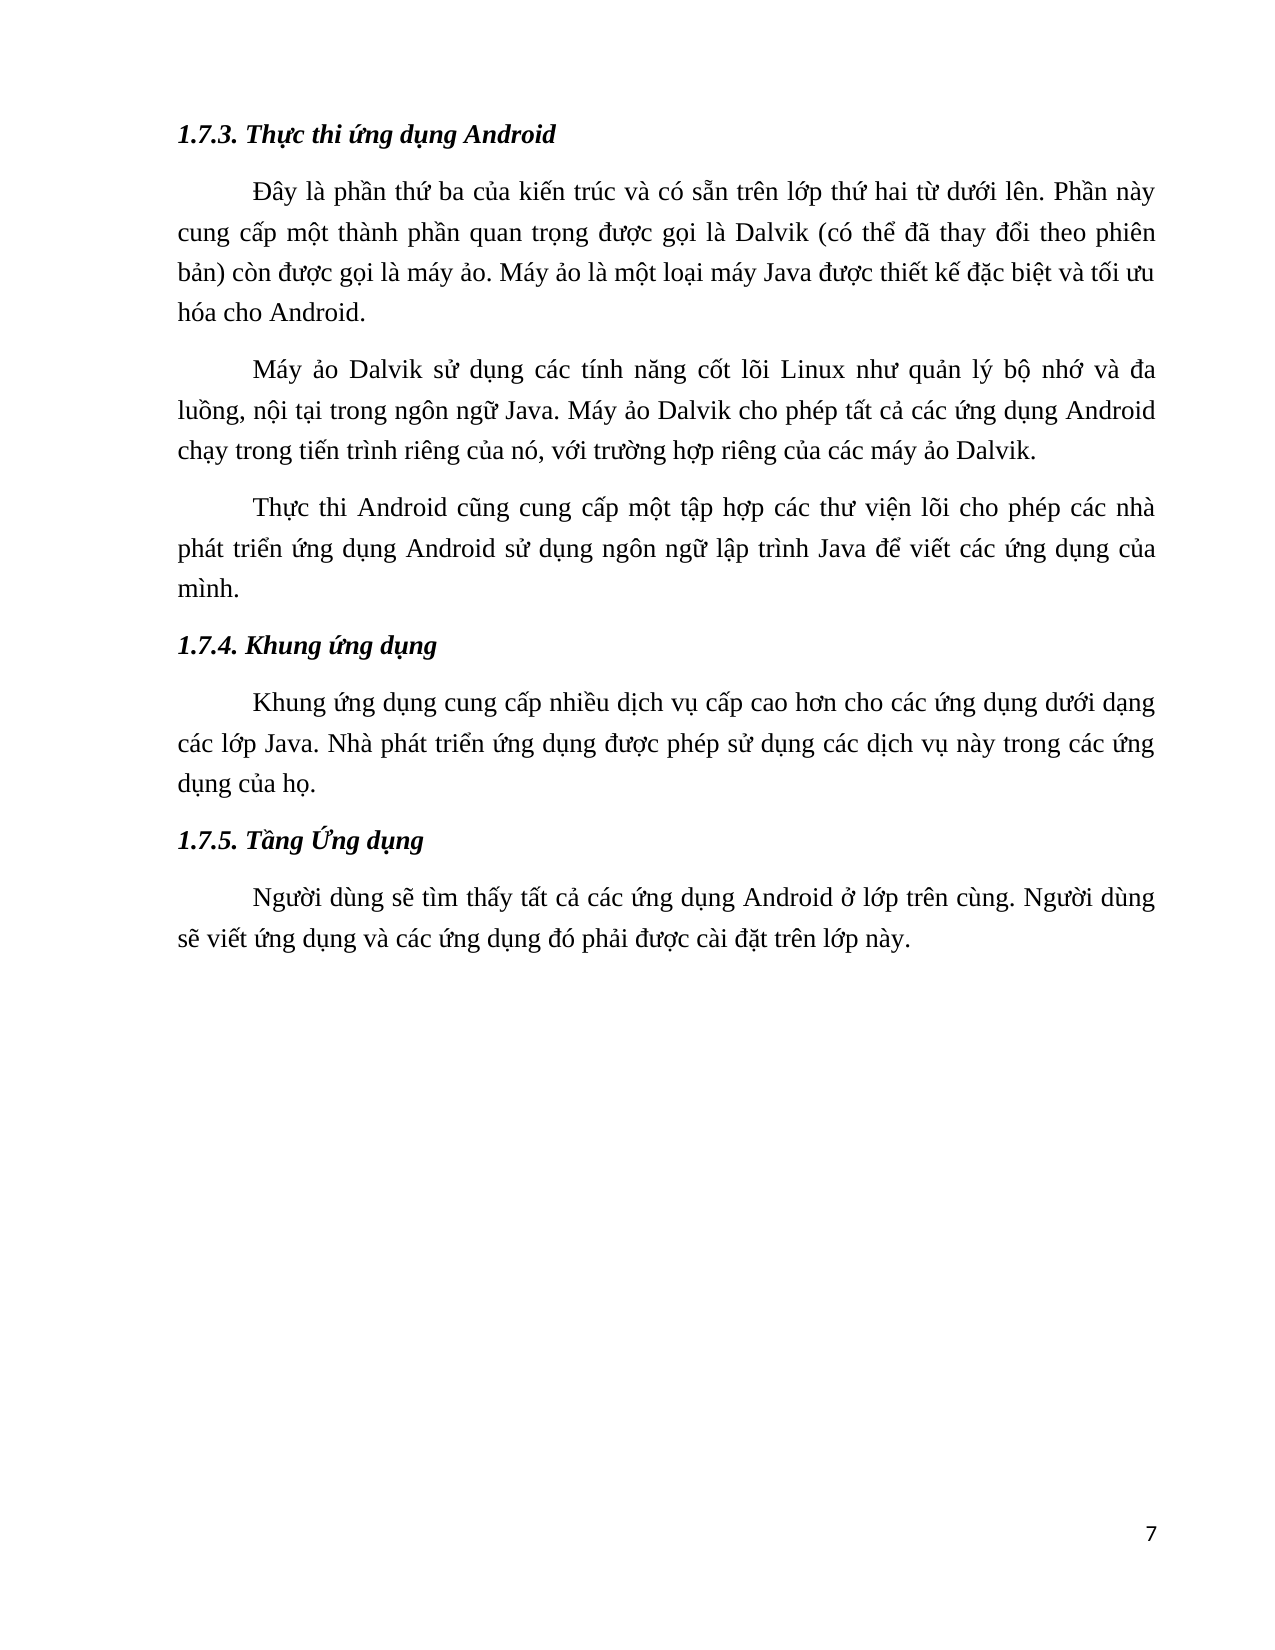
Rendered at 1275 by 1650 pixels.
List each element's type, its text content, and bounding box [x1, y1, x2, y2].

text 1.7.3. Thực thi ứng dụng Android [177, 118, 1157, 149]
text Người dùng sẽ tìm thấy tất cả các ứng dụng Android ở lớp trên cùng. Người dùng sẽ viết ứng dụng và các ứng dụng đó phải được cài đặt trên lớp này. [177, 881, 1157, 953]
text Thực thi Android cũng cung cấp một tập hợp các thư viện lõi cho phép các nhà phát triển ứng dụng Android sử dụng ngôn ngữ lập trình Java để viết các ứng dụng của mình. [177, 491, 1157, 603]
text Đây là phần thứ ba của kiến trúc và có sẵn trên lớp thứ hai từ dưới lên. Phần này cung cấp một thành phần quan trọng được gọi là Dalvik (có thể đã thay đổi theo phiên bản) còn được gọi là máy ảo. Máy ảo là một loại máy Java được thiết kế đặc biệt và tối ưu hóa cho Android. [177, 175, 1157, 328]
text Khung ứng dụng cung cấp nhiều dịch vụ cấp cao hơn cho các ứng dụng dưới dạng các lớp Java. Nhà phát triển ứng dụng được phép sử dụng các dịch vụ này trong các ứng dụng của họ. [177, 686, 1157, 798]
text 1.7.5. Tầng Ứng dụng [177, 824, 1157, 856]
text 1.7.4. Khung ứng dụng [177, 629, 1157, 661]
text Máy ảo Dalvik sử dụng các tính năng cốt lõi Linux như quản lý bộ nhớ và đa luồng, nội tại trong ngôn ngữ Java. Máy ảo Dalvik cho phép tất cả các ứng dụng Android chạy trong tiến trình riêng của nó, với trường hợp riêng của các máy ảo Dalvik. [177, 353, 1157, 466]
